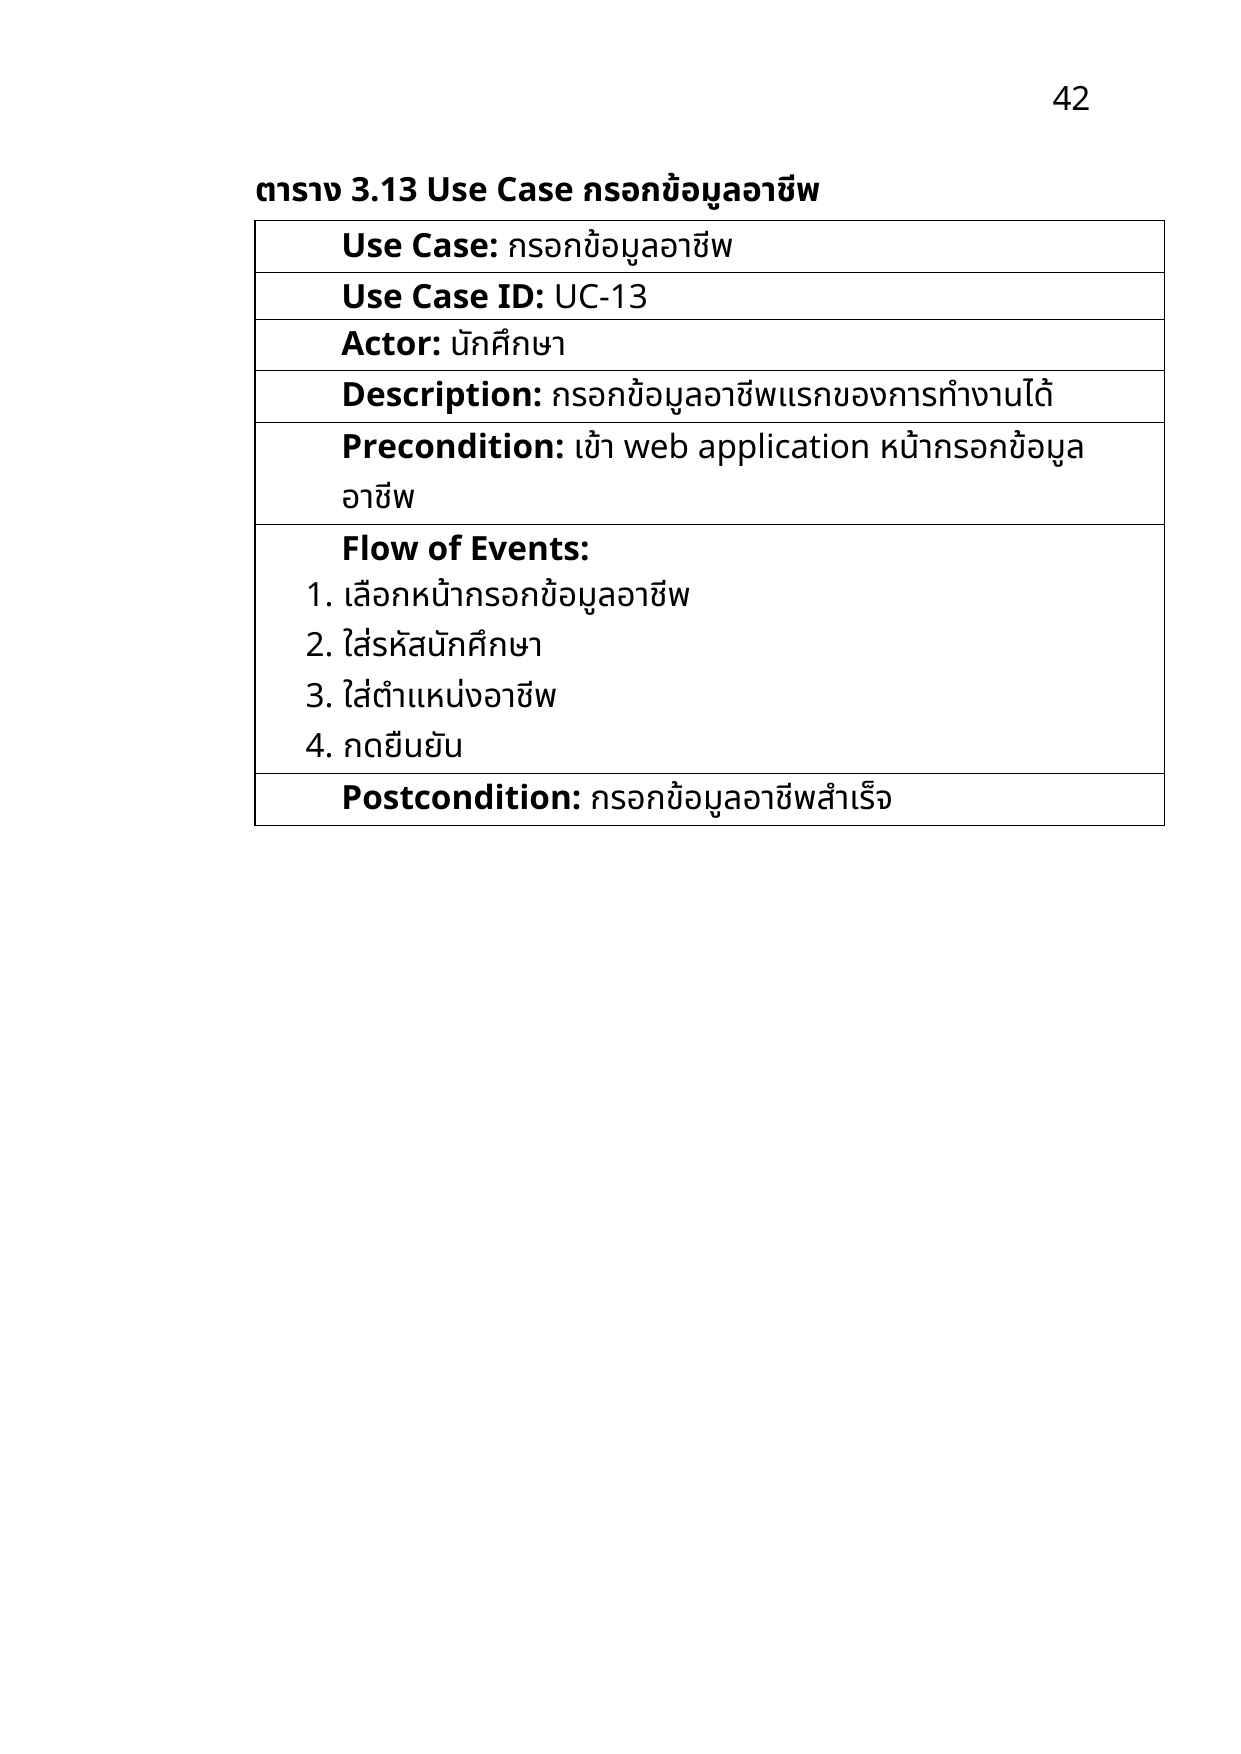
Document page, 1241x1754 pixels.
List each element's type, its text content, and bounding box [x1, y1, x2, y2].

table_cell Use Case ID: UC-13 [256, 273, 1164, 318]
text ตาราง 3.13 Use Case กรอกข้อมูลอาชีพ [255, 166, 1090, 216]
table_cell Precondition: เข้า web application หน้ากรอกข้อมูลอาชีพ [256, 423, 1164, 524]
table_cell Actor: นักศึกษา [256, 320, 1164, 370]
table_cell Flow of Events: เลือกหน้ากรอกข้อมูลอาชีพ ใส่รหัสนักศึกษา ใส่ตำแหน่งอาชีพ กดยืนยัน [256, 525, 1164, 773]
table_header Use Case: กรอกข้อมูลอาชีพ [256, 221, 1164, 272]
table_cell Description: กรอกข้อมูลอาชีพแรกของการทำงานได้ [256, 371, 1164, 422]
table_cell Postcondition: กรอกข้อมูลอาชีพสำเร็จ [256, 774, 1164, 824]
